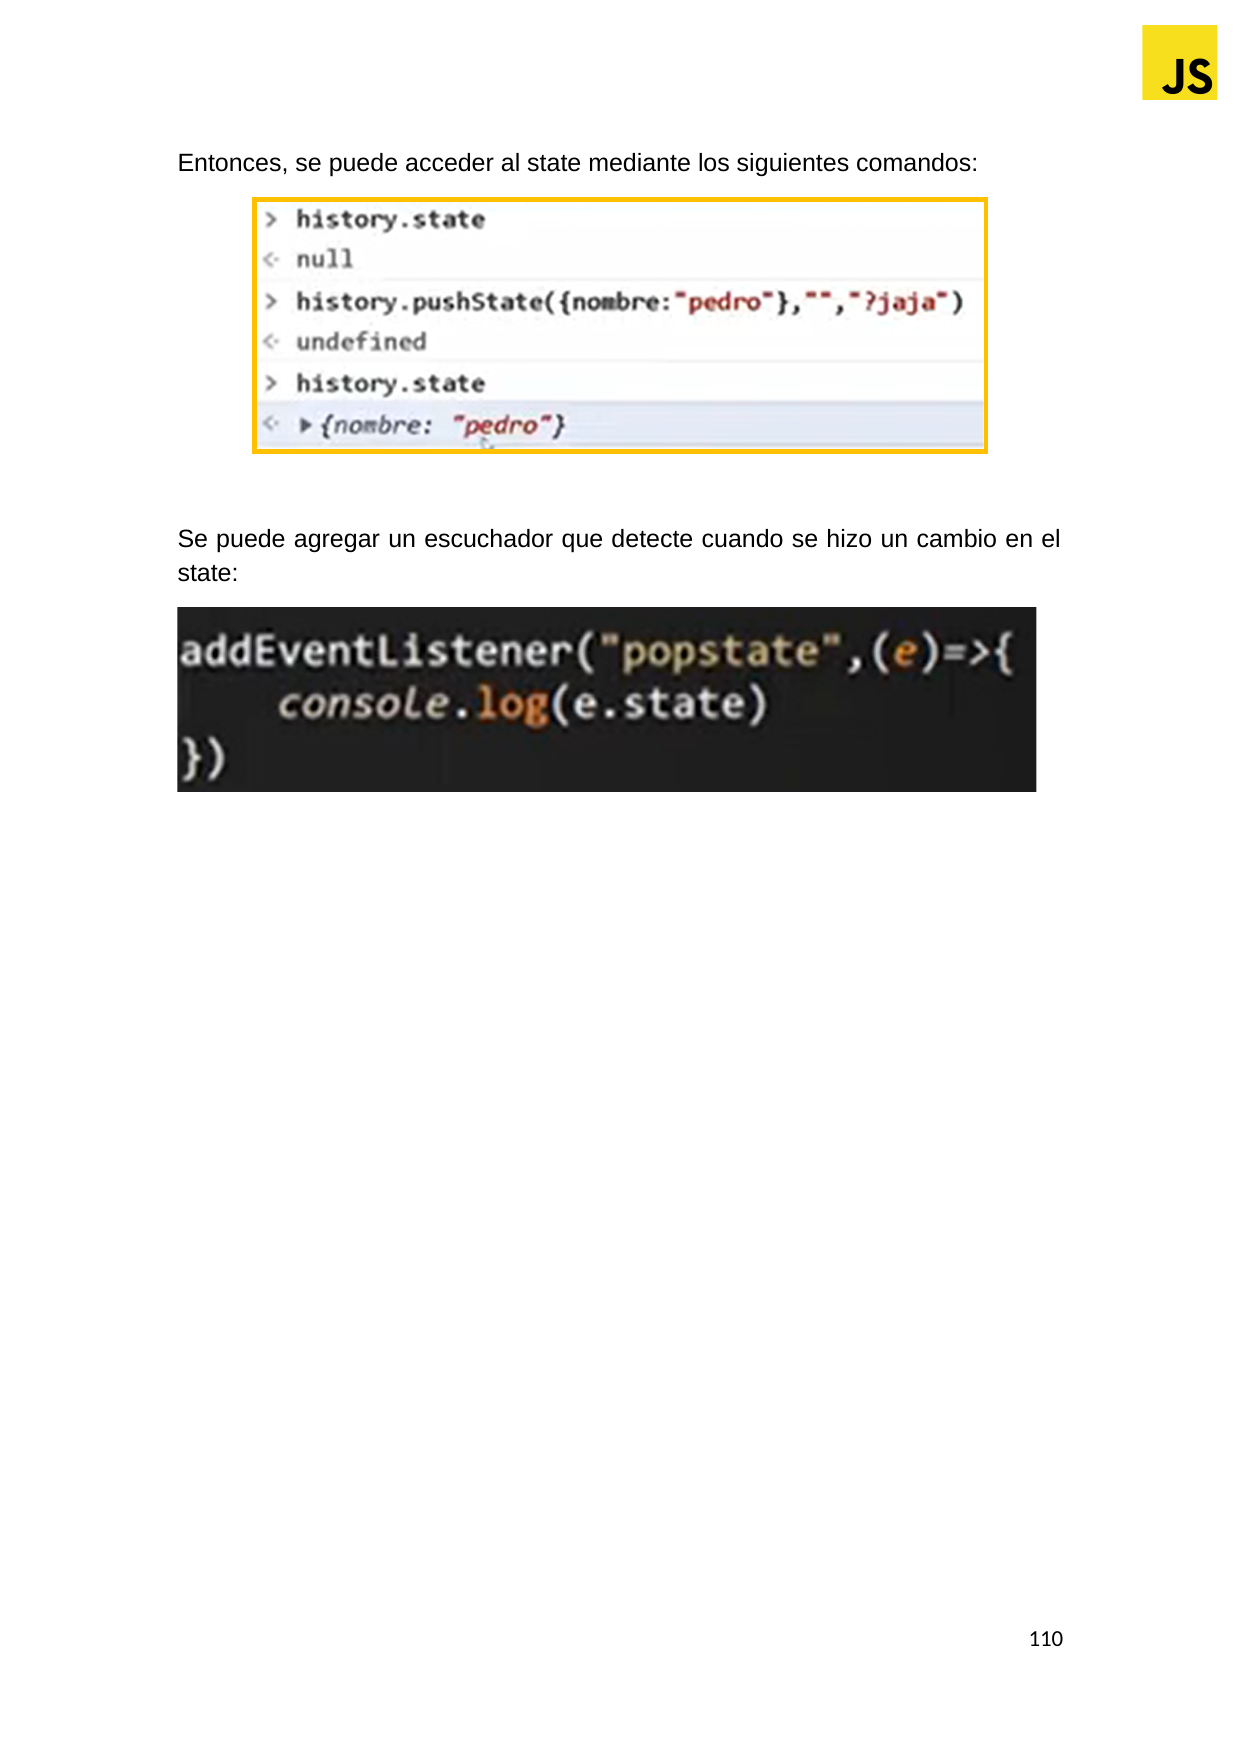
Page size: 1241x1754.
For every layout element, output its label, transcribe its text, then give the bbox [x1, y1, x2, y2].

text Se puede agregar un escuchador que detecte cuando se hizo un cambio en el state: [177, 524, 1063, 586]
text Entonces, se puede acceder al state mediante los siguientes comandos: [177, 148, 1063, 176]
picture [257, 202, 984, 449]
picture [1142, 25, 1218, 100]
picture [177, 607, 1037, 792]
